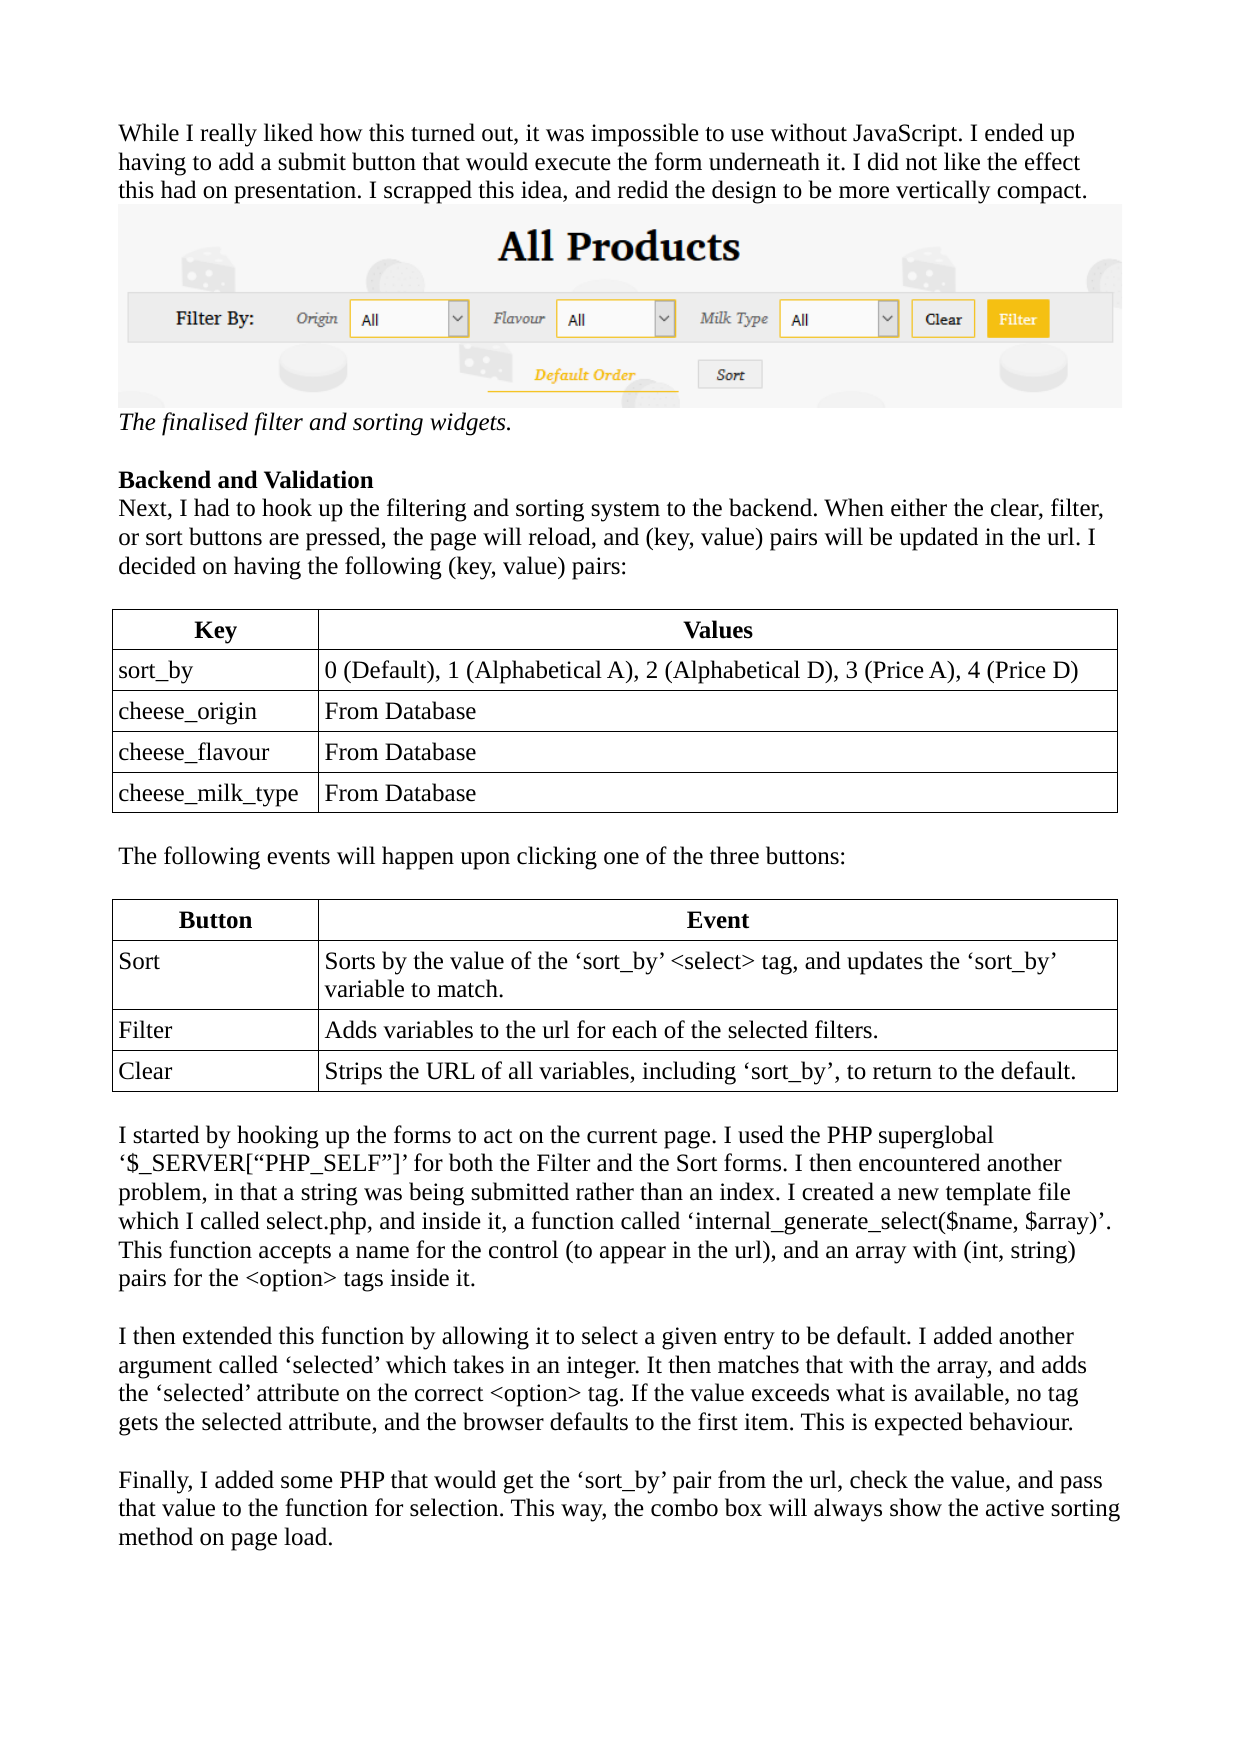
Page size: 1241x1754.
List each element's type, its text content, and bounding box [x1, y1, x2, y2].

text Next, I had to hook up the filtering and sorting system to the backend. When either the clear, filter, or sort buttons are pressed, the page will reload, and (key, value) pairs will be updated in the url. I decided on having the following (key, value) pairs: [118, 493, 1122, 580]
table_cell 0 (Default), 1 (Alphabetical A), 2 (Alphabetical D), 3 (Price A), 4 (Price D) [319, 650, 1117, 690]
table_cell Strips the URL of all variables, including ‘sort_by’, to return to the default. [319, 1051, 1117, 1091]
text Backend and Validation [118, 465, 1122, 493]
table_cell sort_by [113, 650, 318, 690]
table_cell From Database [319, 691, 1117, 731]
table_cell From Database [319, 773, 1117, 812]
table_cell cheese_flavour [113, 732, 318, 771]
table_cell Sorts by the value of the ‘sort_by’ <select> tag, and updates the ‘sort_by’ variable to match. [319, 941, 1117, 1009]
table_cell Clear [113, 1051, 318, 1091]
text I then extended this function by allowing it to select a given entry to be default. I added another argument called ‘selected’ which takes in an integer. It then matches that with the array, and adds the ‘selected’ attribute on the correct <option> tag. If the value exceeds what is available, no tag gets the selected attribute, and the browser defaults to the first item. This is expected behaviour. [118, 1321, 1122, 1436]
table_cell cheese_milk_type [113, 773, 318, 812]
text I started by hooking up the forms to act on the current page. I used the PHP superglobal ‘$_SERVER[“PHP_SELF”]’ for both the Filter and the Sort forms. I then encountered another problem, in that a string was being submitted rather than an index. I created a new template file which I called select.php, and inside it, a function called ‘internal_generate_select($name, $array)’. This function accepts a name for the control (to appear in the url), and an array with (int, string) pairs for the <option> tags inside it. [118, 1120, 1122, 1292]
table_header Key [113, 610, 318, 649]
table_cell cheese_origin [113, 691, 318, 731]
table_cell From Database [319, 732, 1117, 771]
table_cell Filter [113, 1010, 318, 1050]
table_cell Sort [113, 941, 318, 1009]
picture [118, 204, 1123, 408]
text The following events will happen upon clicking one of the three buttons: [118, 841, 1122, 870]
table_header Event [319, 900, 1117, 939]
table_header Values [319, 610, 1117, 649]
text While I really liked how this turned out, it was impossible to use without JavaScript. I ended up having to add a submit button that would execute the form underneath it. I did not like the effect this had on presentation. I scrapped this idea, and redid the design to be more vertically compact. [118, 118, 1122, 204]
table_cell Adds variables to the url for each of the selected filters. [319, 1010, 1117, 1050]
text The finalised filter and sorting widgets. [118, 408, 1122, 436]
table_header Button [113, 900, 318, 939]
text Finally, I added some PHP that would get the ‘sort_by’ pair from the url, check the value, and pass that value to the function for selection. This way, the combo box will always show the active sorting method on page load. [118, 1465, 1122, 1551]
